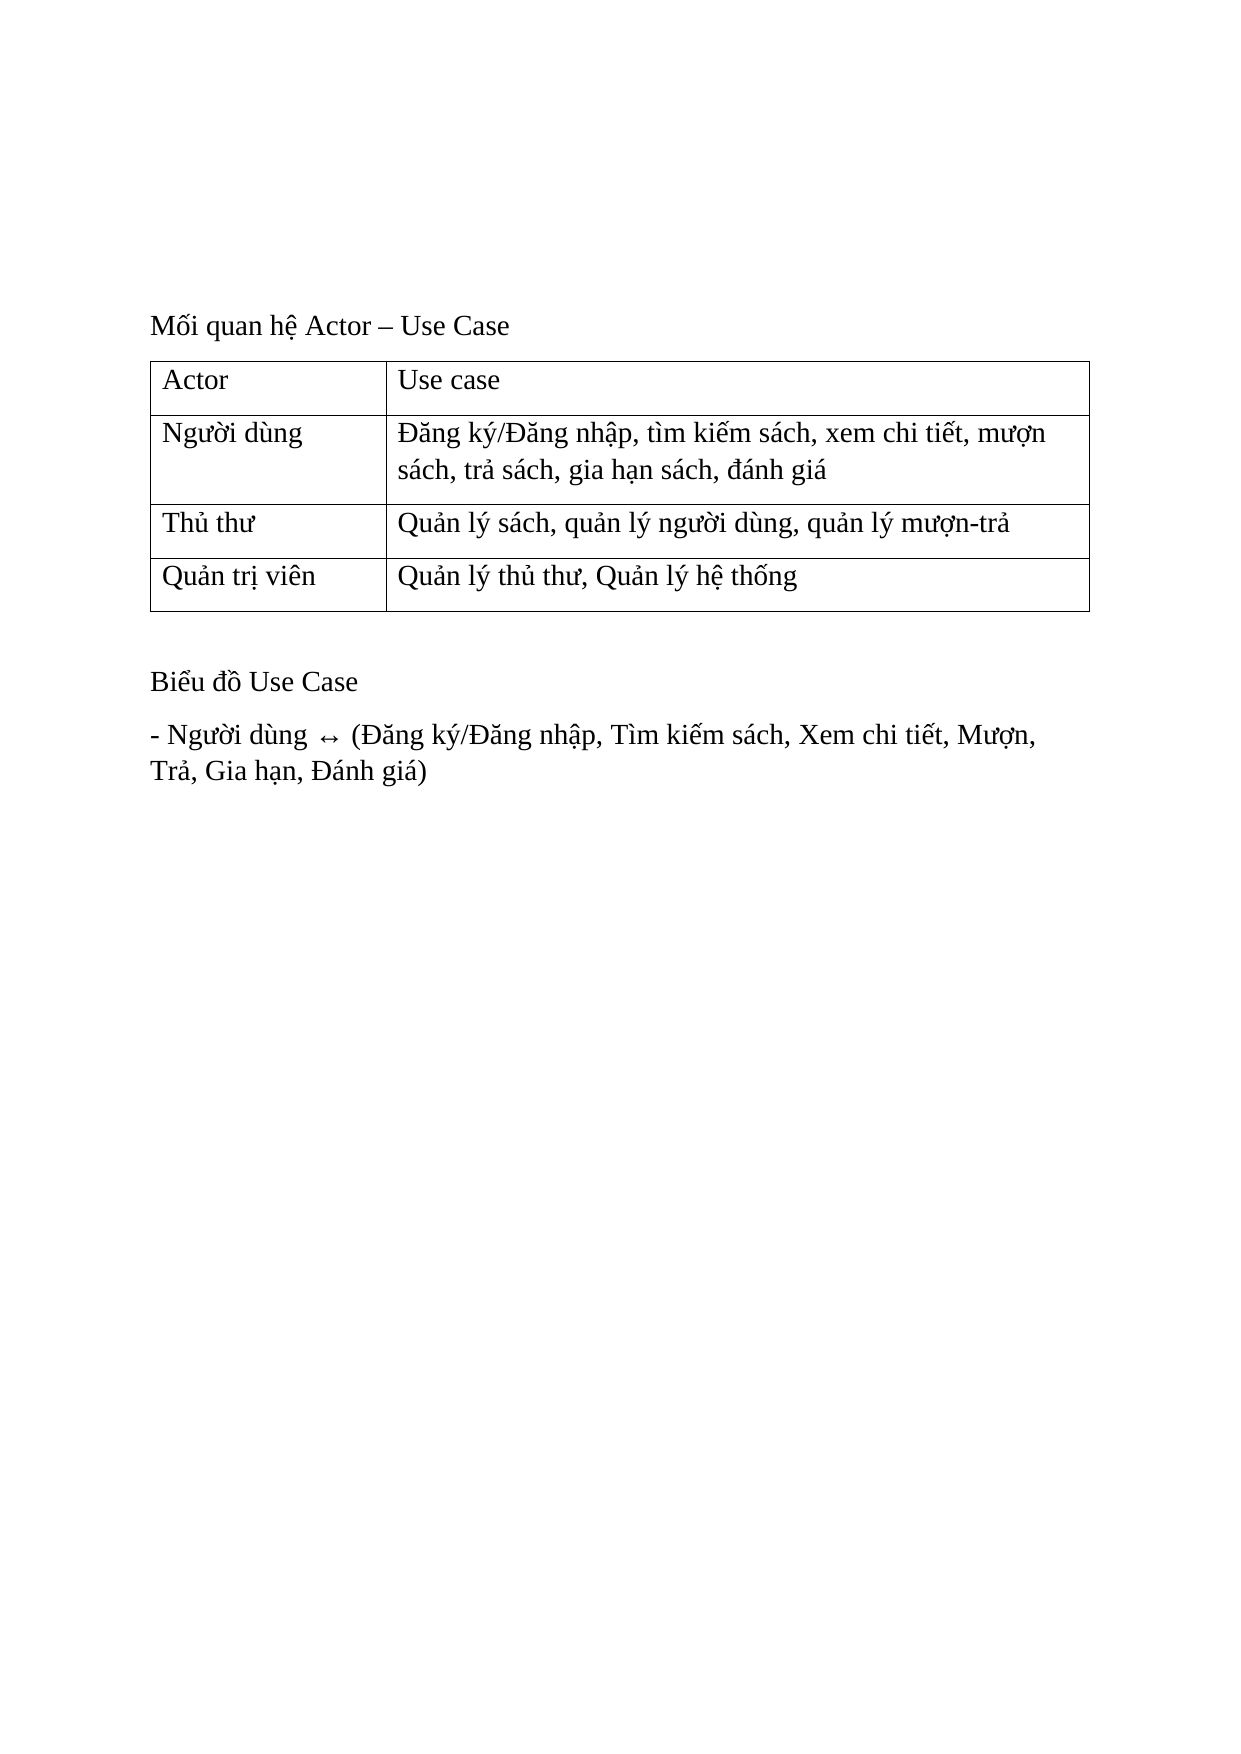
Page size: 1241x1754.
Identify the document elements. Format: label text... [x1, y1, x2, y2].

text Mối quan hệ Actor – Use Case [150, 308, 1090, 342]
table_cell Quản lý sách, quản lý người dùng, quản lý mượn-trả [387, 505, 1089, 557]
table_cell Đăng ký/Đăng nhập, tìm kiếm sách, xem chi tiết, mượn sách, trả sách, gia hạn sách, đánh giá [387, 416, 1089, 504]
table_cell Thủ thư [151, 505, 386, 557]
table_cell Người dùng [151, 416, 386, 504]
table_cell Quản trị viên [151, 559, 386, 611]
text - Người dùng ↔ (Đăng ký/Đăng nhập, Tìm kiếm sách, Xem chi tiết, Mượn, Trả, Gia hạn, Đánh giá) [150, 717, 1090, 787]
text Biểu đồ Use Case [150, 664, 1090, 698]
table_header Use case [387, 362, 1089, 414]
table_cell Quản lý thủ thư, Quản lý hệ thống [387, 559, 1089, 611]
table_header Actor [151, 362, 386, 414]
